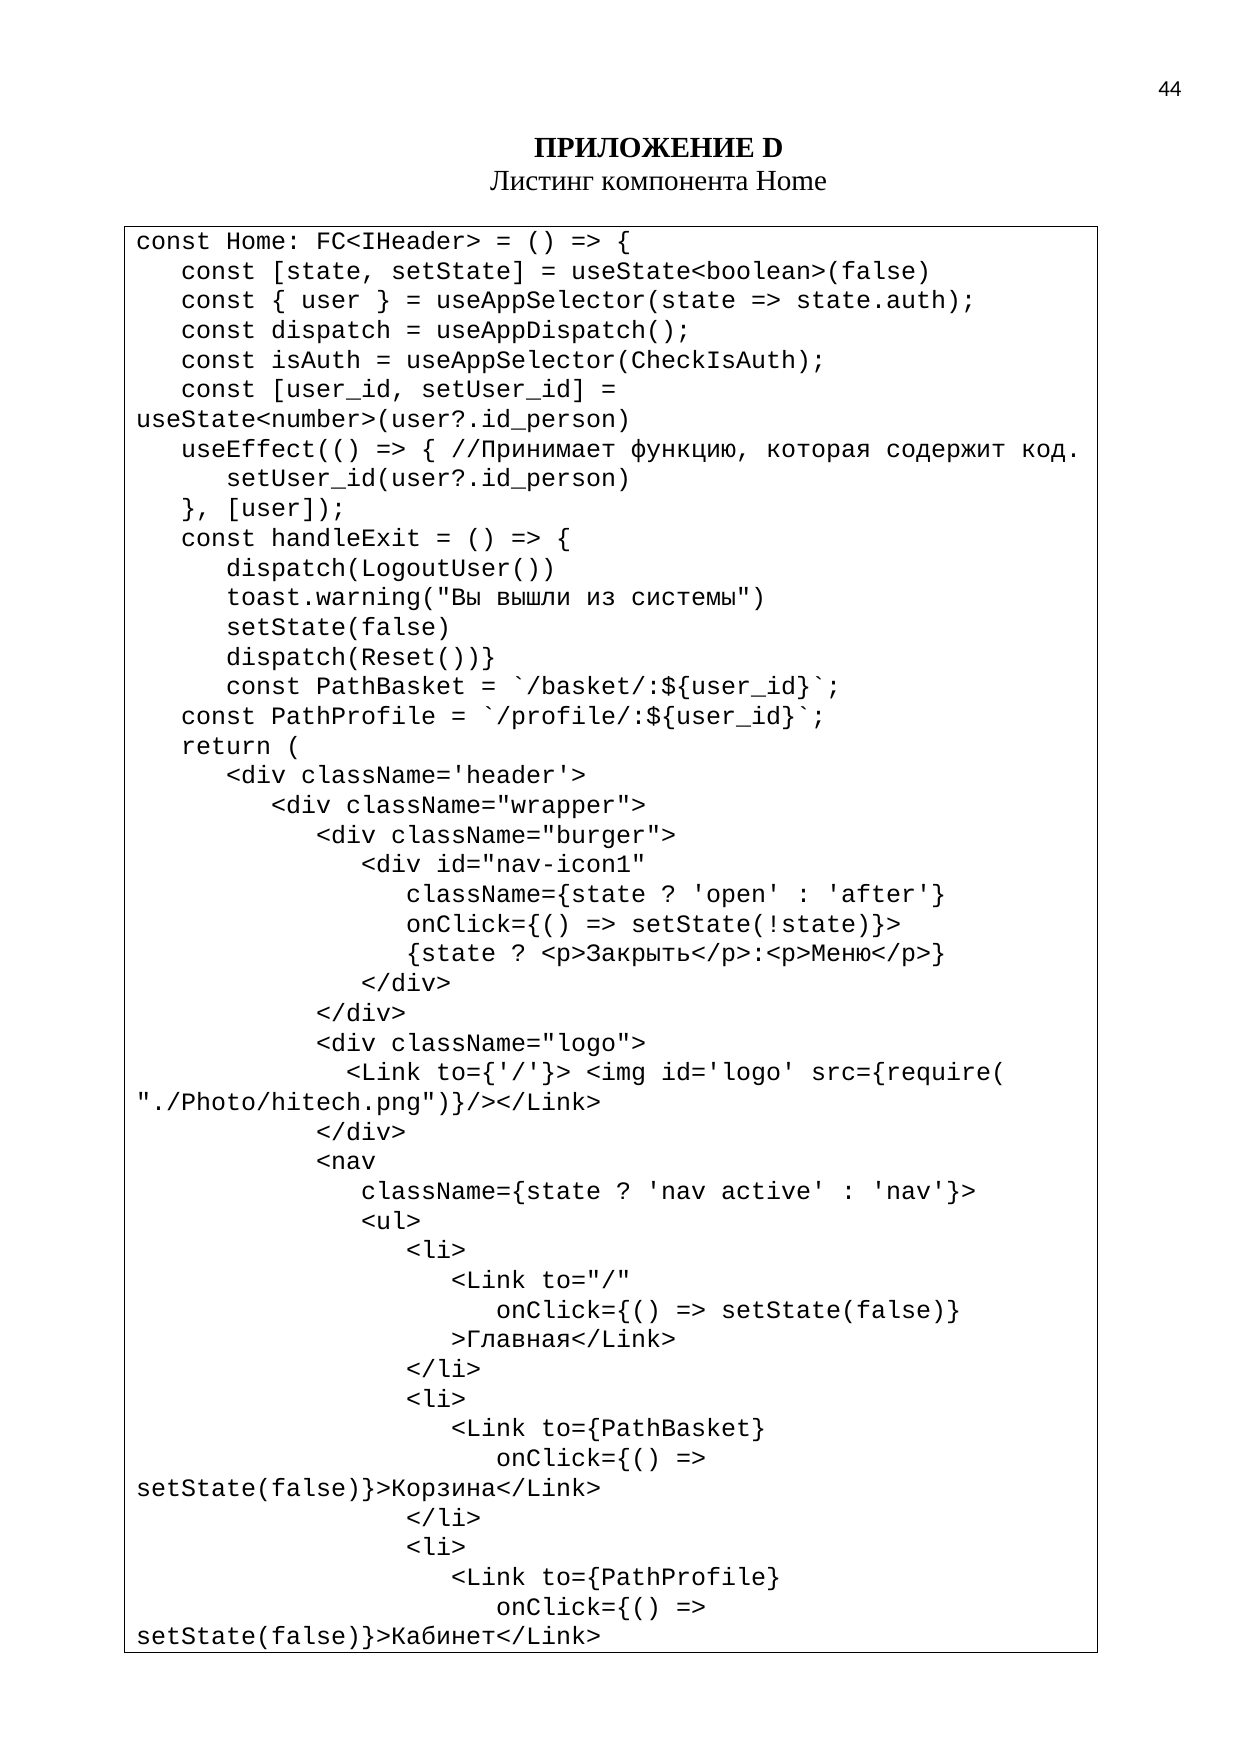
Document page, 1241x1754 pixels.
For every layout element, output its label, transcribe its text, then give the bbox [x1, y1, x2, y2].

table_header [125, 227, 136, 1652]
text Листинг компонента Home [136, 163, 1181, 197]
text ПРИЛОЖЕНИЕ D [136, 130, 1181, 163]
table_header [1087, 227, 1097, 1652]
